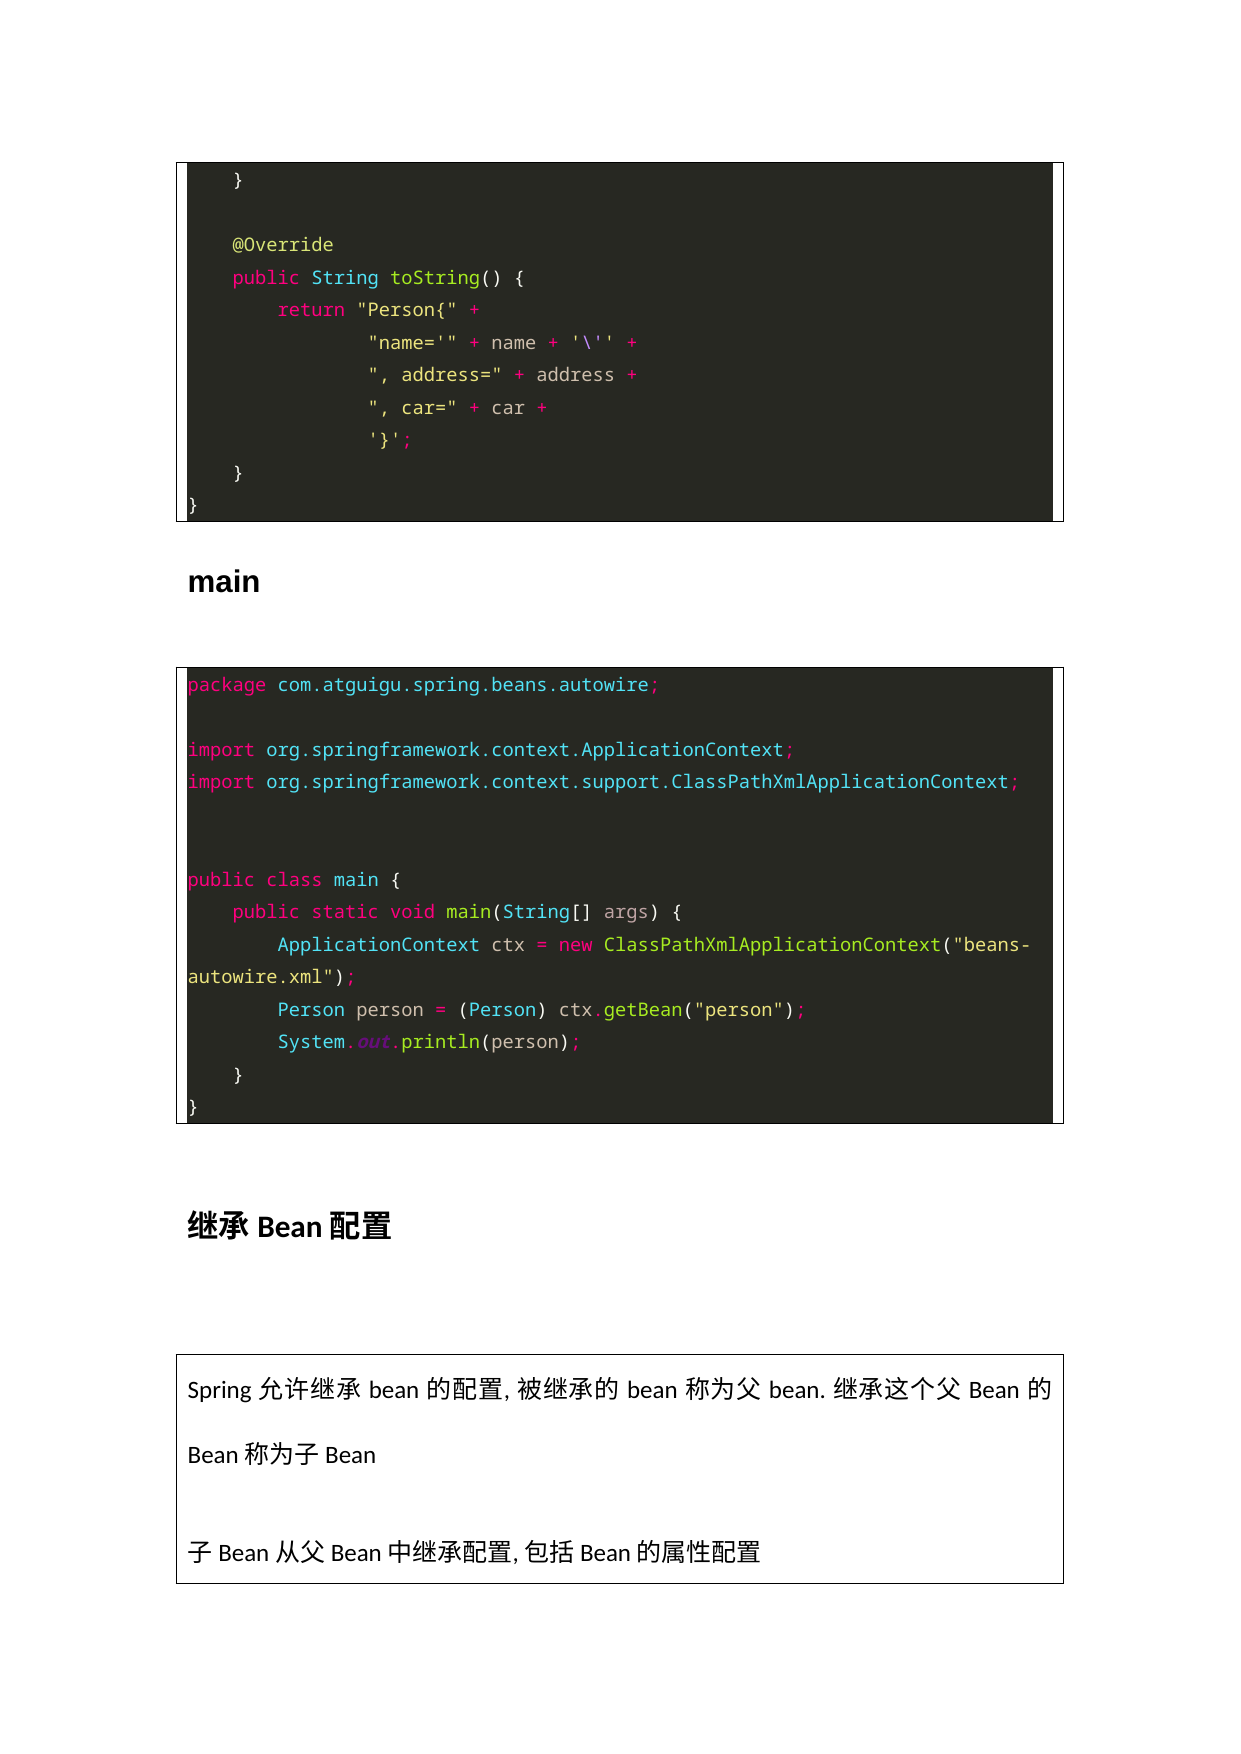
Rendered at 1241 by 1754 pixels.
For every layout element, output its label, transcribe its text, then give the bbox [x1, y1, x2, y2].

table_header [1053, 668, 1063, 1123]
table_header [177, 1355, 1063, 1583]
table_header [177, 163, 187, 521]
subtitle 继承 Bean 配置 [187, 1192, 1053, 1257]
subtitle main [187, 549, 1053, 614]
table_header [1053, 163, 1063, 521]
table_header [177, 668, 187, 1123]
